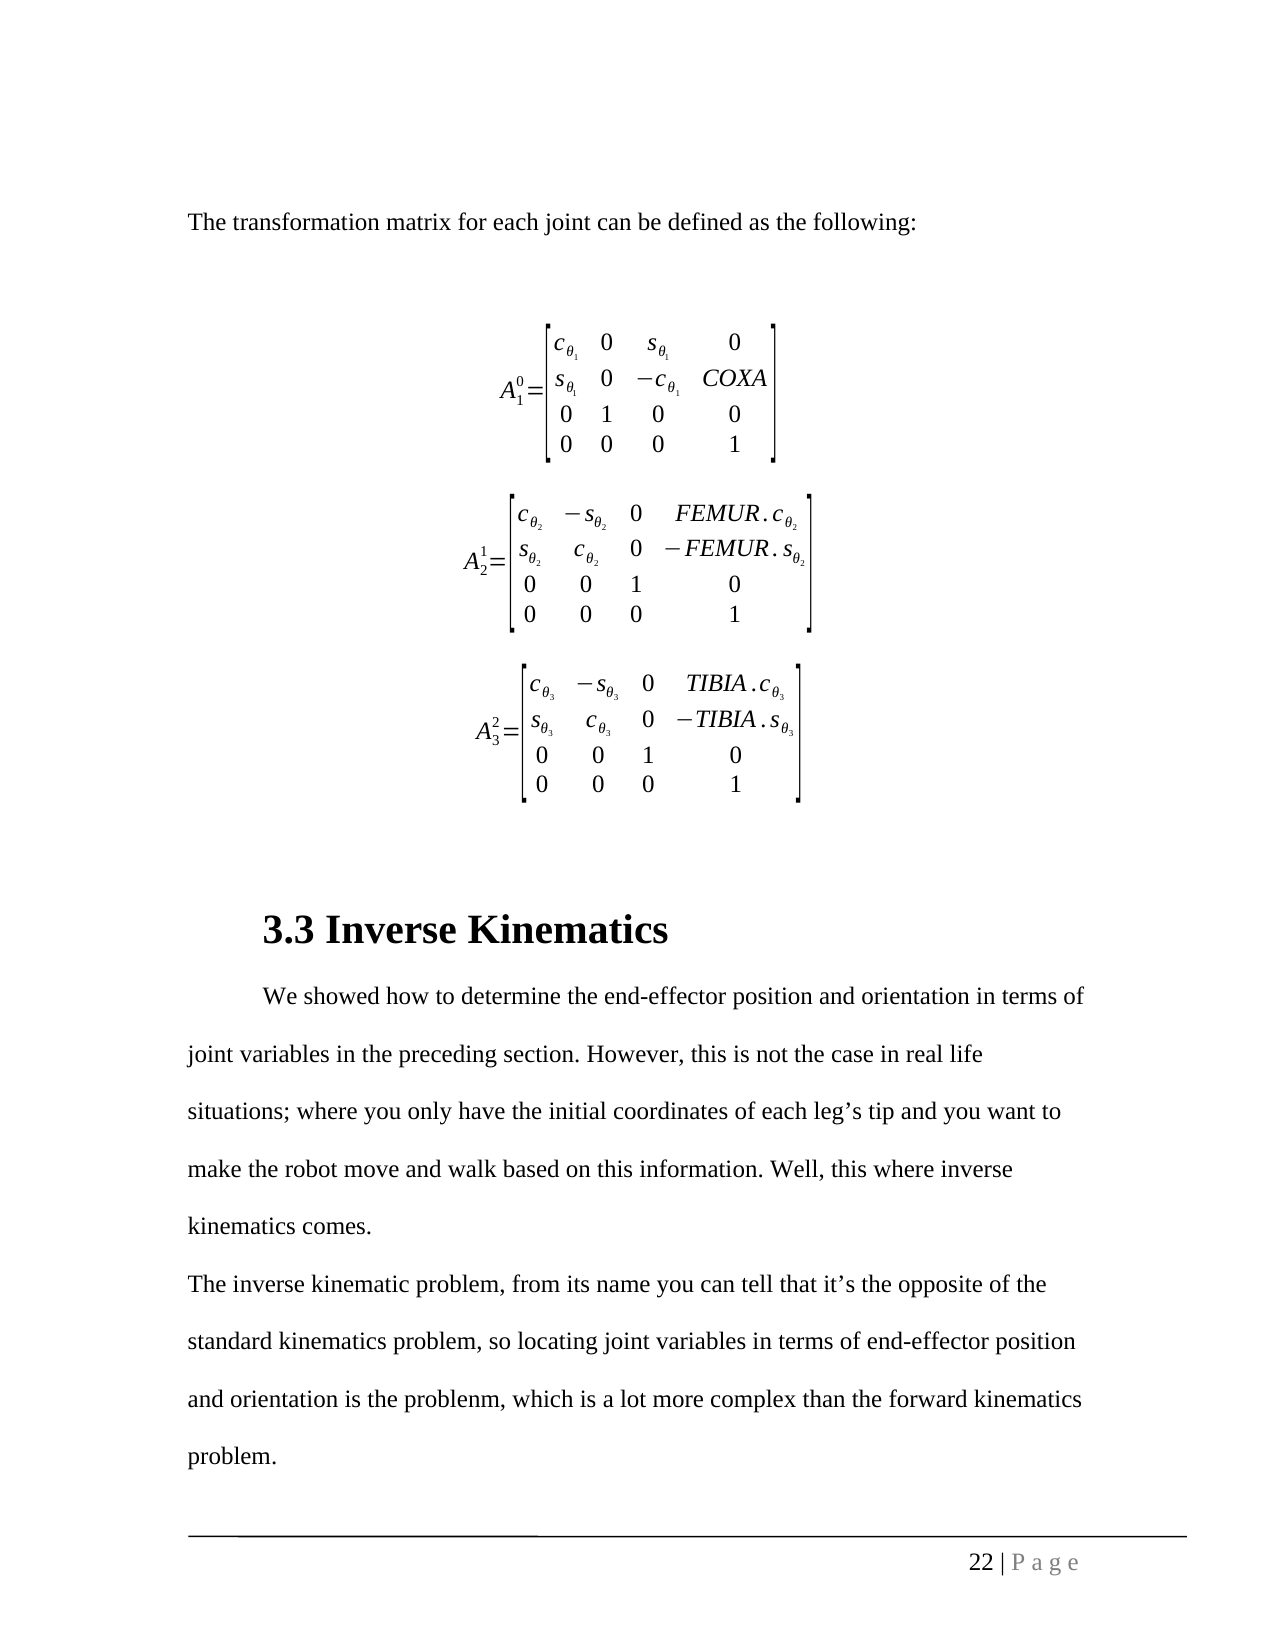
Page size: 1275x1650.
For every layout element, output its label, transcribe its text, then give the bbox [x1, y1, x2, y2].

subtitle 3.3 Inverse Kinematics [187, 905, 1087, 953]
text The inverse kinematic problem, from its name you can tell that it’s the opposite of the standard kinematics problem, so locating joint variables in terms of end-effector position and orientation is the problenm, which is a lot more complex than the forward kinematics problem. [187, 1269, 1087, 1470]
text We showed how to determine the end-effector position and orientation in terms of joint variables in the preceding section. However, this is not the case in real life situations; where you only have the initial coordinates of each leg’s tip and you want to make the robot move and walk based on this information. Well, this where inverse kinematics comes. [187, 981, 1087, 1240]
text The transformation matrix for each joint can be defined as the following: [187, 207, 1087, 236]
